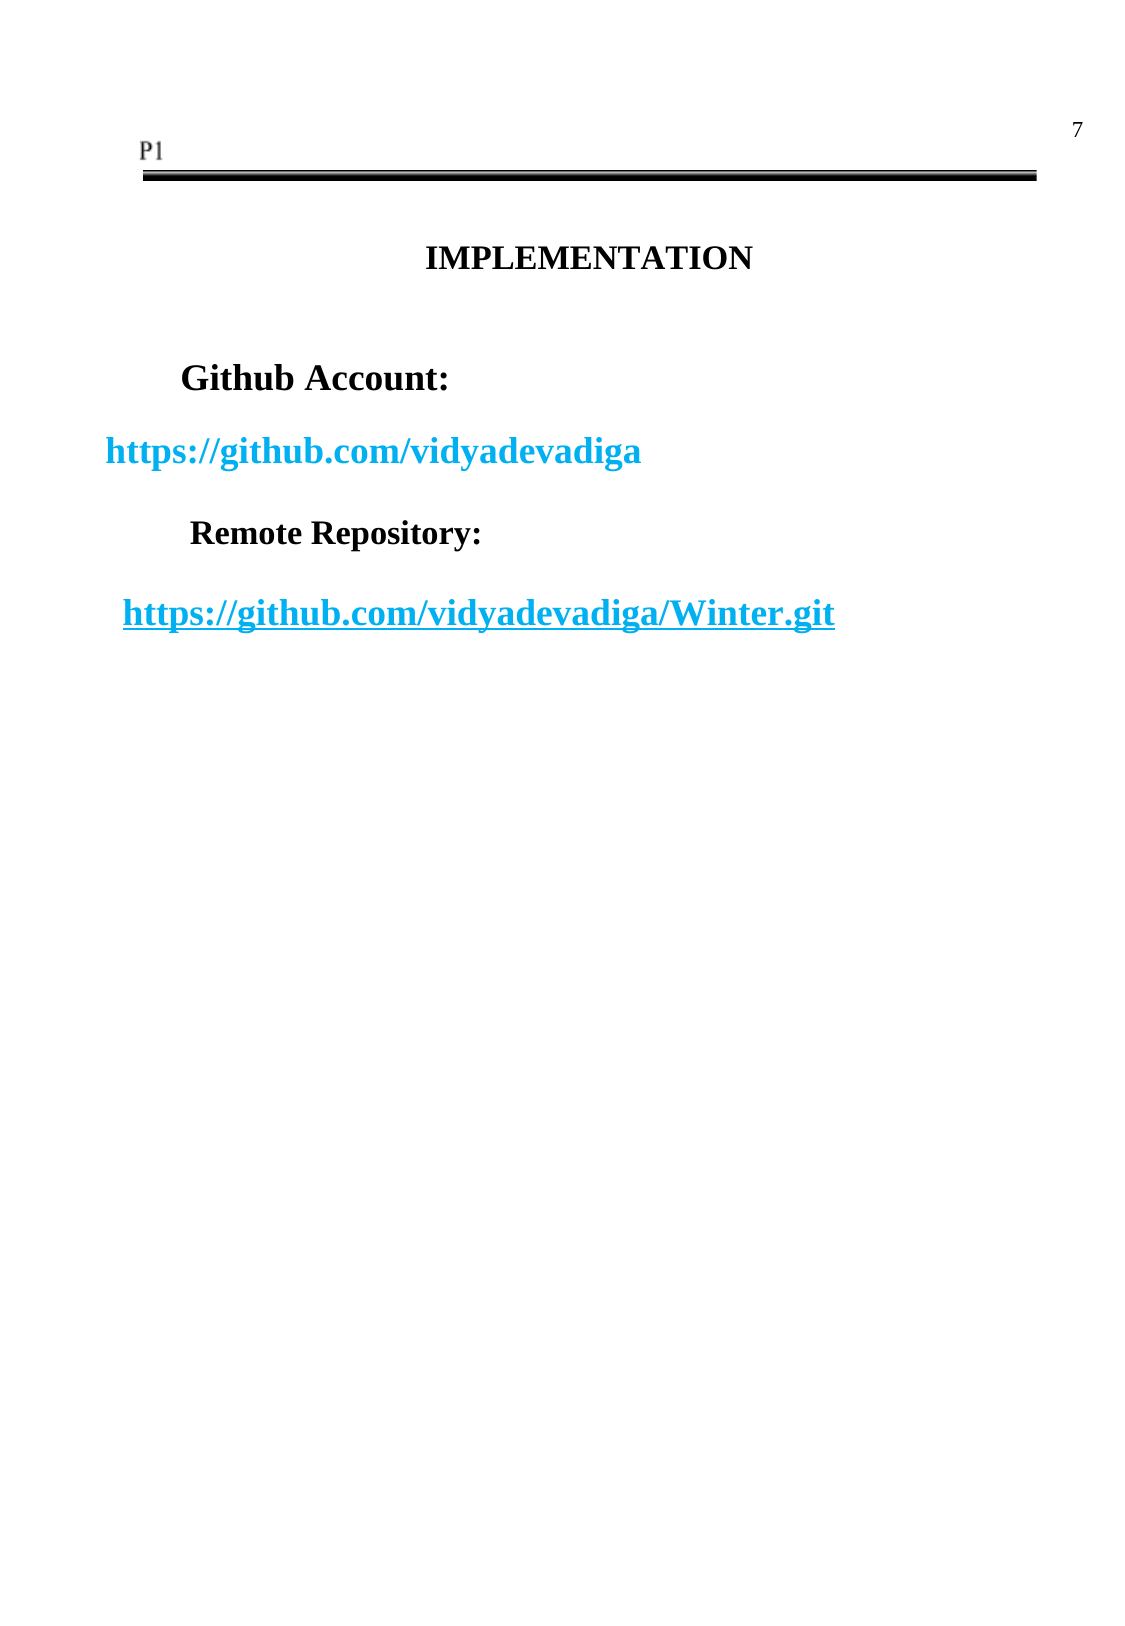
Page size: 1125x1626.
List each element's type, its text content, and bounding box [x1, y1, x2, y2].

text Github Account: https://github.com/vidyadevadiga [105, 355, 937, 471]
text https://github.com/vidyadevadiga/Winter.git [31, 591, 1100, 634]
picture [139, 133, 499, 167]
text Remote Repository: [189, 512, 1100, 552]
text IMPLEMENTATION [105, 237, 1073, 277]
picture [143, 170, 1037, 181]
